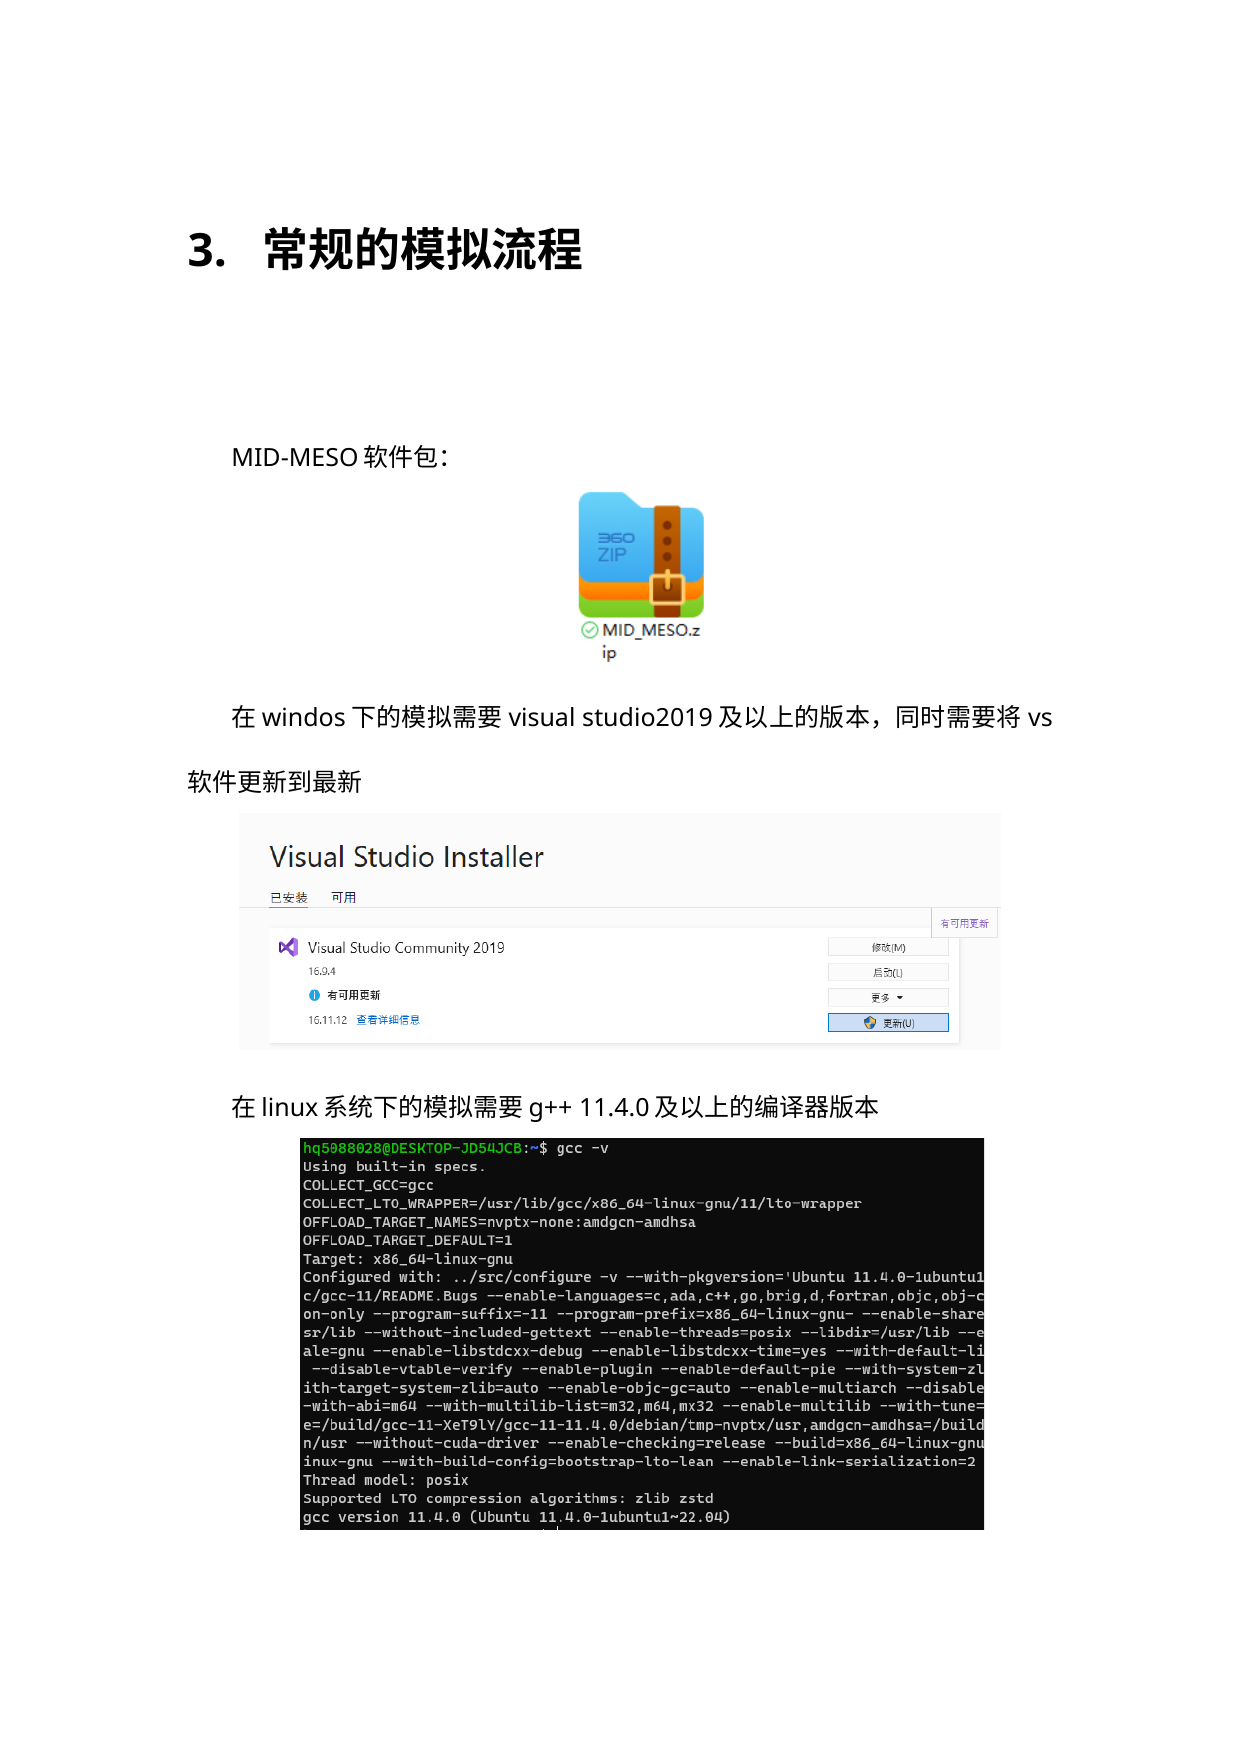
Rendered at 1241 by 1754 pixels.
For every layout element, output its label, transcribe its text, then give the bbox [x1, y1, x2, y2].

picture [300, 1138, 985, 1530]
subtitle 常规的模拟流程 [187, 197, 1053, 295]
text MID-MESO软件包： [187, 423, 1053, 488]
picture [239, 813, 1002, 1050]
text 在linux系统下的模拟需要g++ 11.4.0及以上的编译器版本 [187, 1073, 1053, 1138]
picture [567, 488, 717, 666]
text 在windos下的模拟需要visual studio2019及以上的版本，同时需要将vs软件更新到最新 [187, 683, 1053, 813]
